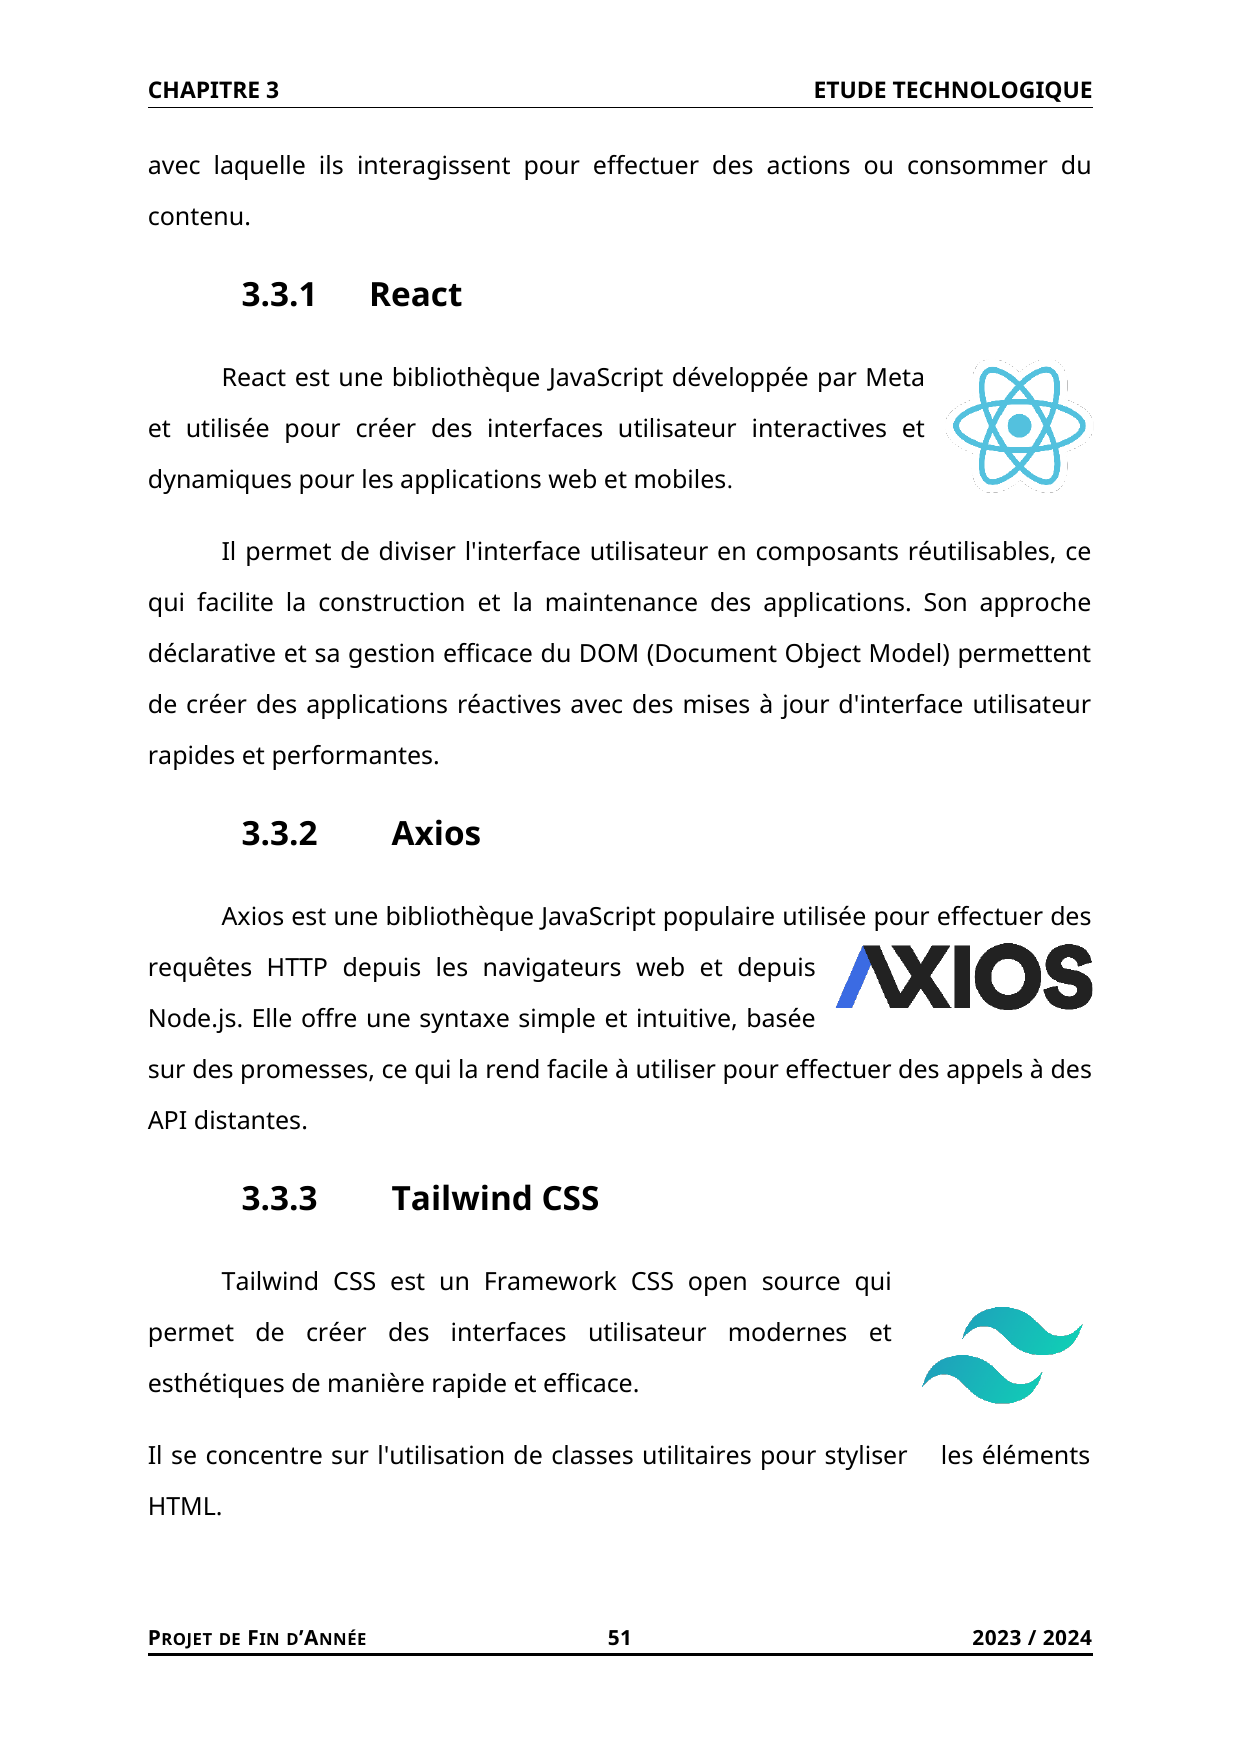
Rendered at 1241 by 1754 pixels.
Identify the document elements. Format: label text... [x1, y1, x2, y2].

picture [911, 1296, 1093, 1414]
picture [835, 943, 1093, 1010]
text Il se concentre sur l'utilisation de classes utilitaires pour styliser les éléments HTML. [148, 1437, 1093, 1522]
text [148, 148, 1093, 233]
picture [944, 358, 1094, 493]
list React [241, 271, 1093, 316]
text Il permet de diviser l'interface utilisateur en composants réutilisables, ce qui facilite la construction et la maintenance des applications. Son approche déclarative et sa gestion efficace du DOM (Document Object Model) permettent de créer des applications réactives avec des mises à jour d'interface utilisateur rapides et performantes. [148, 533, 1093, 772]
text Axios est une bibliothèque JavaScript populaire utilisée pour effectuer des requêtes HTTP depuis les navigateurs web et depuis Node.js. Elle offre une syntaxe simple et intuitive, basée sur des promesses, ce qui la rend facile à utiliser pour effectuer des appels à des API distantes. [148, 898, 1093, 1137]
text React est une bibliothèque JavaScript développée par Meta et utilisée pour créer des interfaces utilisateur interactives et dynamiques pour les applications web et mobiles. [148, 359, 1093, 496]
text Tailwind CSS est un Framework CSS open source qui permet de créer des interfaces utilisateur modernes et esthétiques de manière rapide et efficace. [148, 1263, 1093, 1399]
list Axios [241, 809, 1093, 855]
list Tailwind CSS [241, 1174, 1093, 1220]
